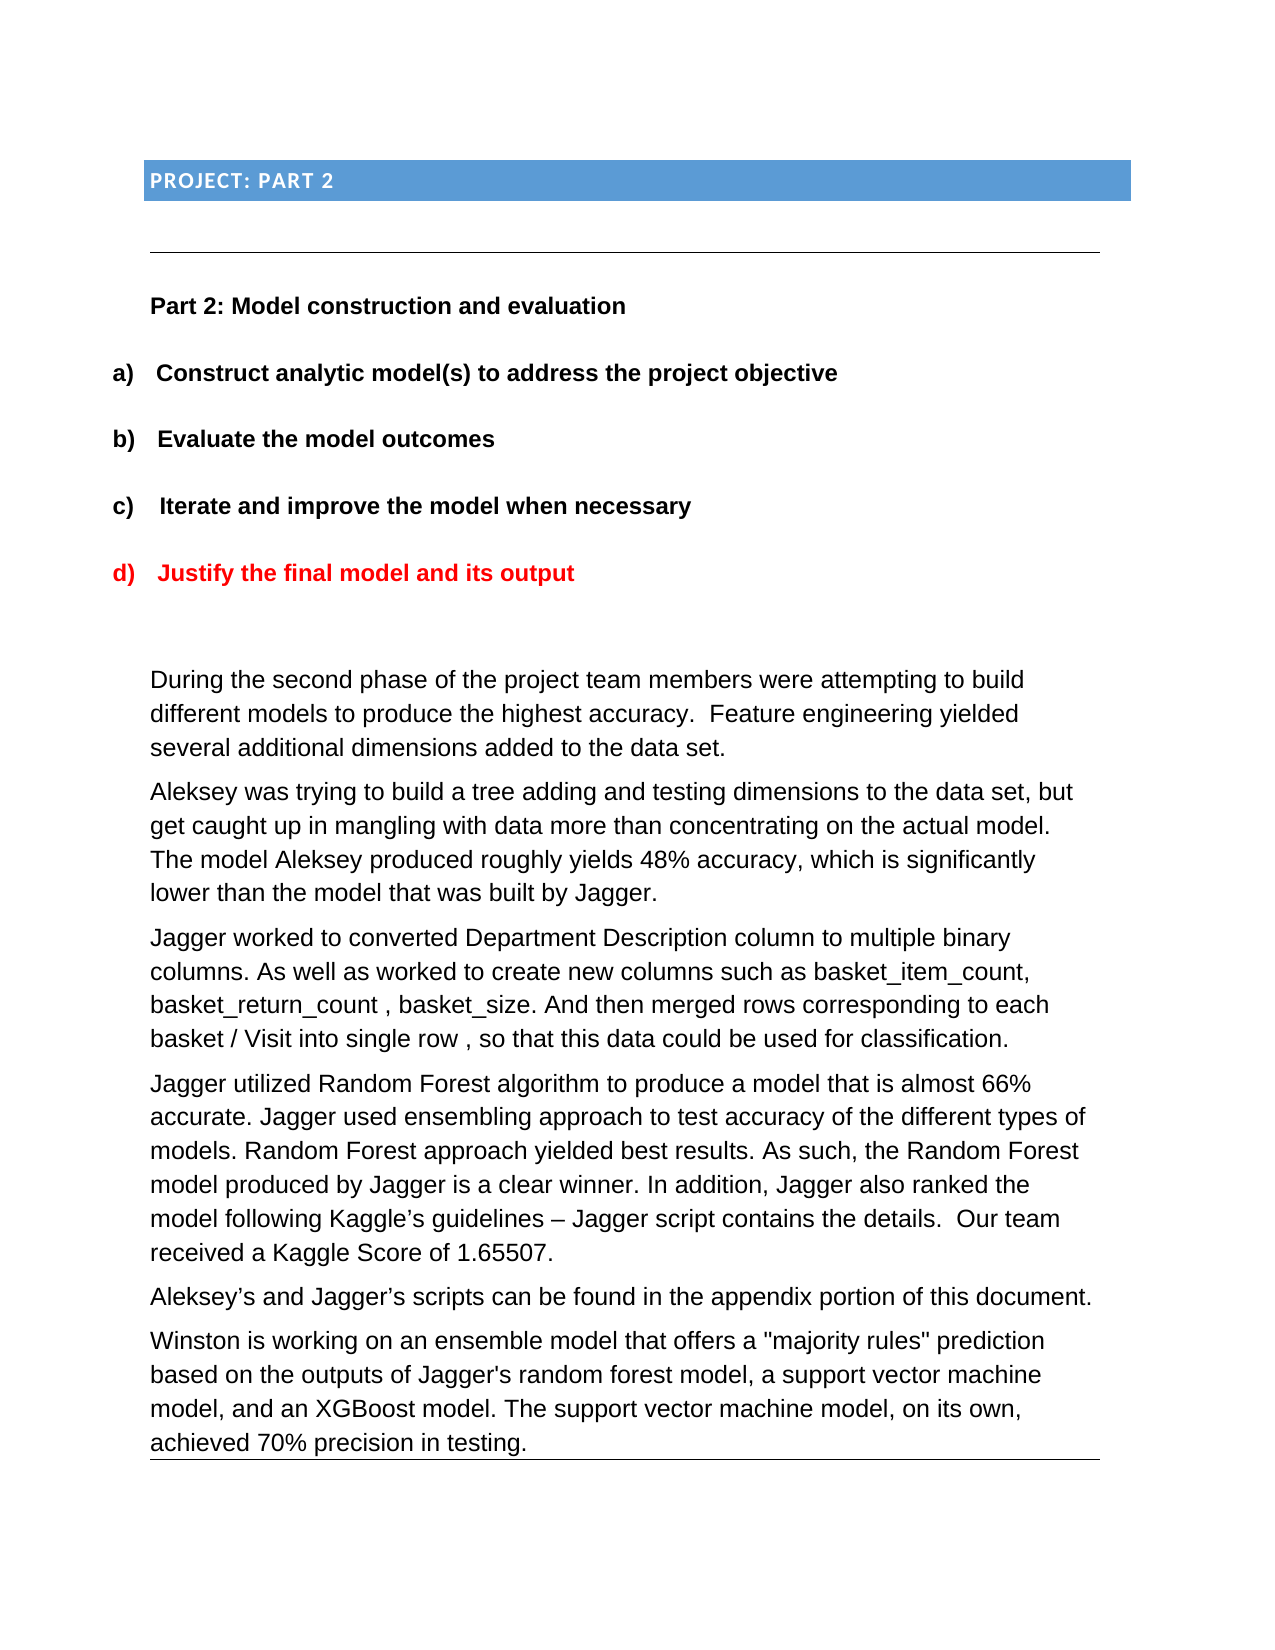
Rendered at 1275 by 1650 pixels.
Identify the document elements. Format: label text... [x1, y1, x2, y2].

text During the second phase of the project team members were attempting to build different models to produce the highest accuracy. Feature engineering yielded several additional dimensions added to the data set. [150, 660, 1100, 761]
text Aleksey was trying to build a tree adding and testing dimensions to the data set, but get caught up in mangling with data more than concentrating on the actual model. The model Aleksey produced roughly yields 48% accuracy, which is significantly lower than the model that was built by Jagger. [150, 772, 1100, 907]
text Part 2: Model construction and evaluation [150, 282, 1125, 320]
text c) Iterate and improve the model when necessary [112, 482, 1125, 520]
text Winston is working on an ensemble model that offers a "majority rules" prediction based on the outputs of Jagger's random forest model, a support vector machine model, and an XGBoost model. The support vector machine model, on its own, achieved 70% precision in testing. [150, 1321, 1100, 1459]
text Jagger worked to converted Department Description column to multiple binary columns. As well as worked to create new columns such as basket_item_count, basket_return_count , basket_size. And then merged rows corresponding to each basket / Visit into single row , so that this data could be used for classification. [150, 918, 1100, 1053]
text b) Evaluate the model outcomes [112, 416, 1125, 453]
text d) Justify the final model and its output [112, 549, 1125, 586]
subtitle PROJECT: Part 2 [150, 167, 1125, 195]
text Jagger utilized Random Forest algorithm to produce a model that is almost 66% accurate. Jagger used ensembling approach to test accuracy of the different types of models. Random Forest approach yielded best results. As such, the Random Forest model produced by Jagger is a clear winner. In addition, Jagger also ranked the model following Kaggle’s guidelines – Jagger script contains the details. Our team received a Kaggle Score of 1.65507. [150, 1063, 1100, 1267]
text a) Construct analytic model(s) to address the project objective [112, 349, 1125, 386]
text Aleksey’s and Jagger’s scripts can be found in the appendix portion of this document. [150, 1277, 1100, 1311]
